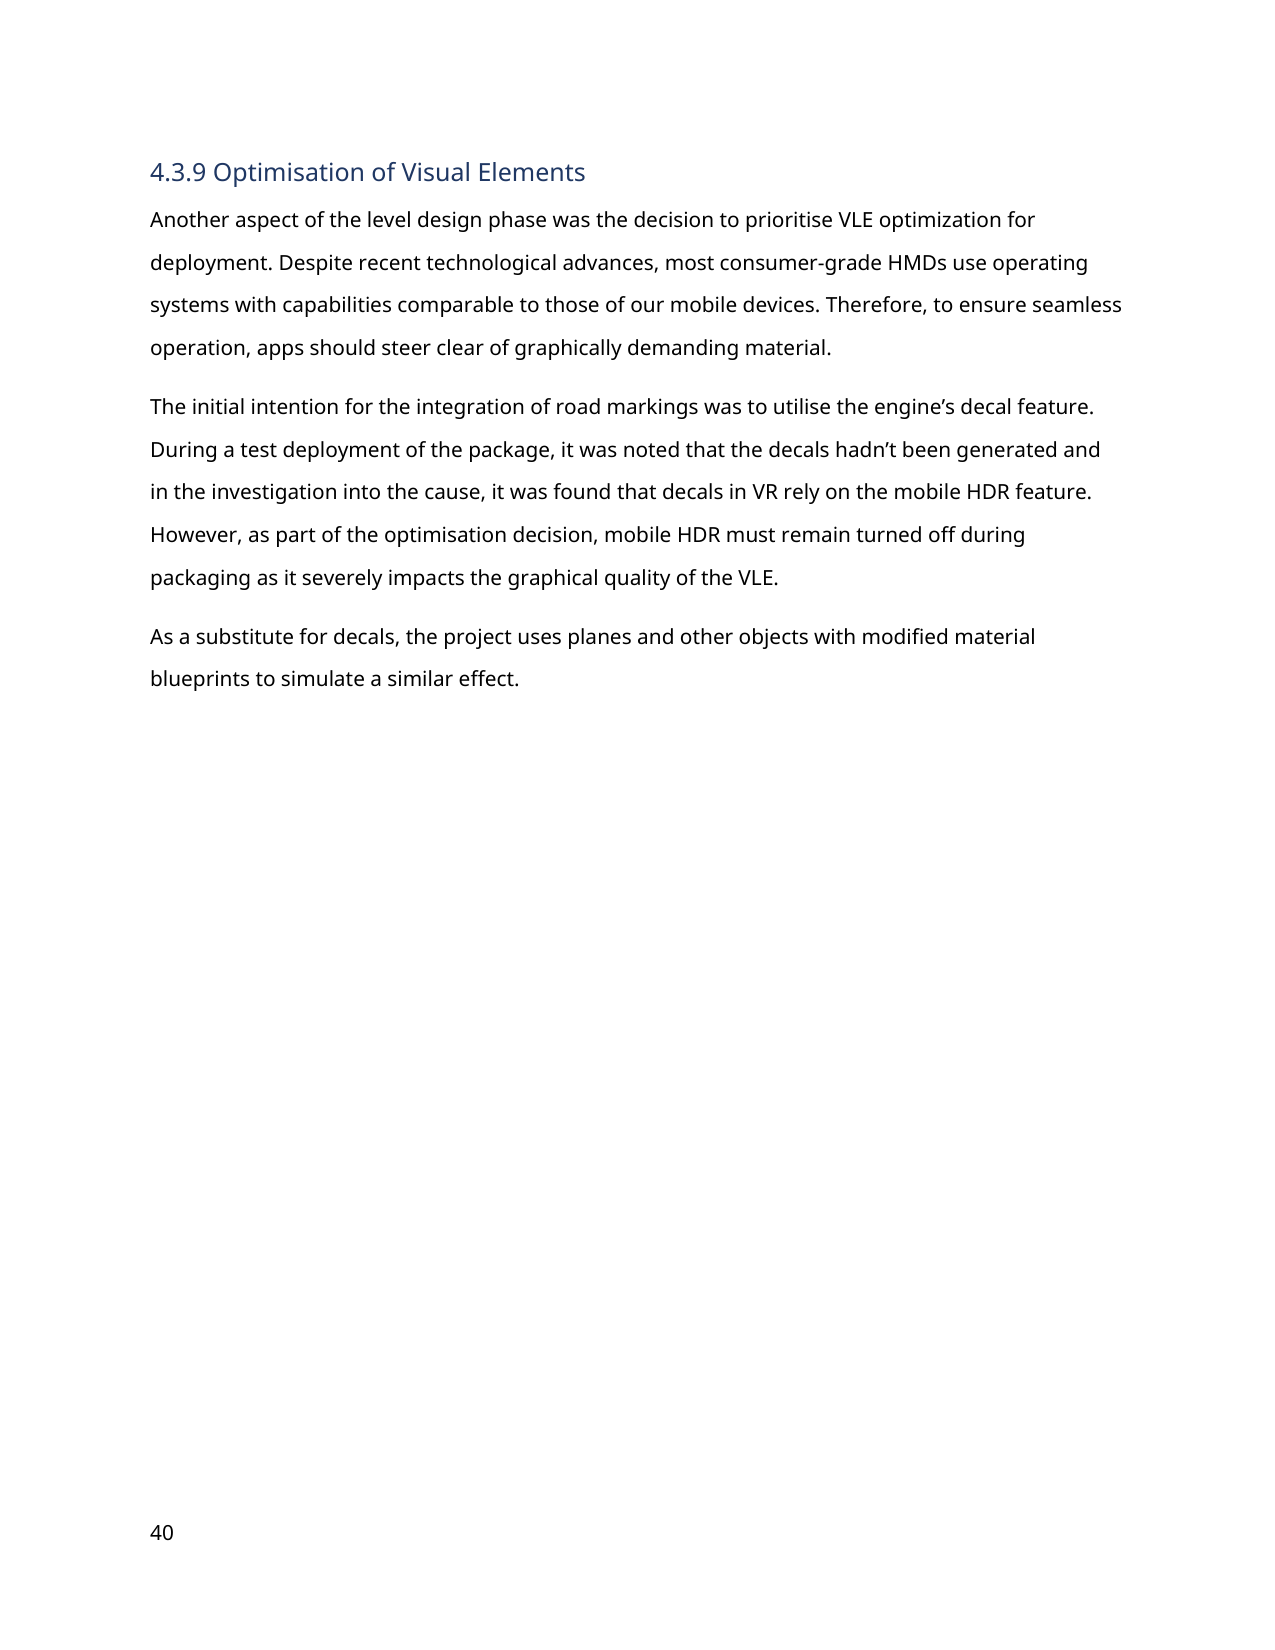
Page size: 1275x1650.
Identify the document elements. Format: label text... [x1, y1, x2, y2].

text Another aspect of the level design phase was the decision to prioritise VLE optimization for deployment. Despite recent technological advances, most consumer-grade HMDs use operating systems with capabilities comparable to those of our mobile devices. Therefore, to ensure seamless operation, apps should steer clear of graphically demanding material. [150, 205, 1125, 361]
subtitle 4.3.9 Optimisation of Visual Elements [150, 154, 1125, 188]
text The initial intention for the integration of road markings was to utilise the engine’s decal feature. During a test deployment of the package, it was noted that the decals hadn’t been generated and in the investigation into the cause, it was found that decals in VR rely on the mobile HDR feature. However, as part of the optimisation decision, mobile HDR must remain turned off during packaging as it severely impacts the graphical quality of the VLE. [150, 392, 1125, 591]
text As a substitute for decals, the project uses planes and other objects with modified material blueprints to simulate a similar effect. [150, 622, 1125, 693]
